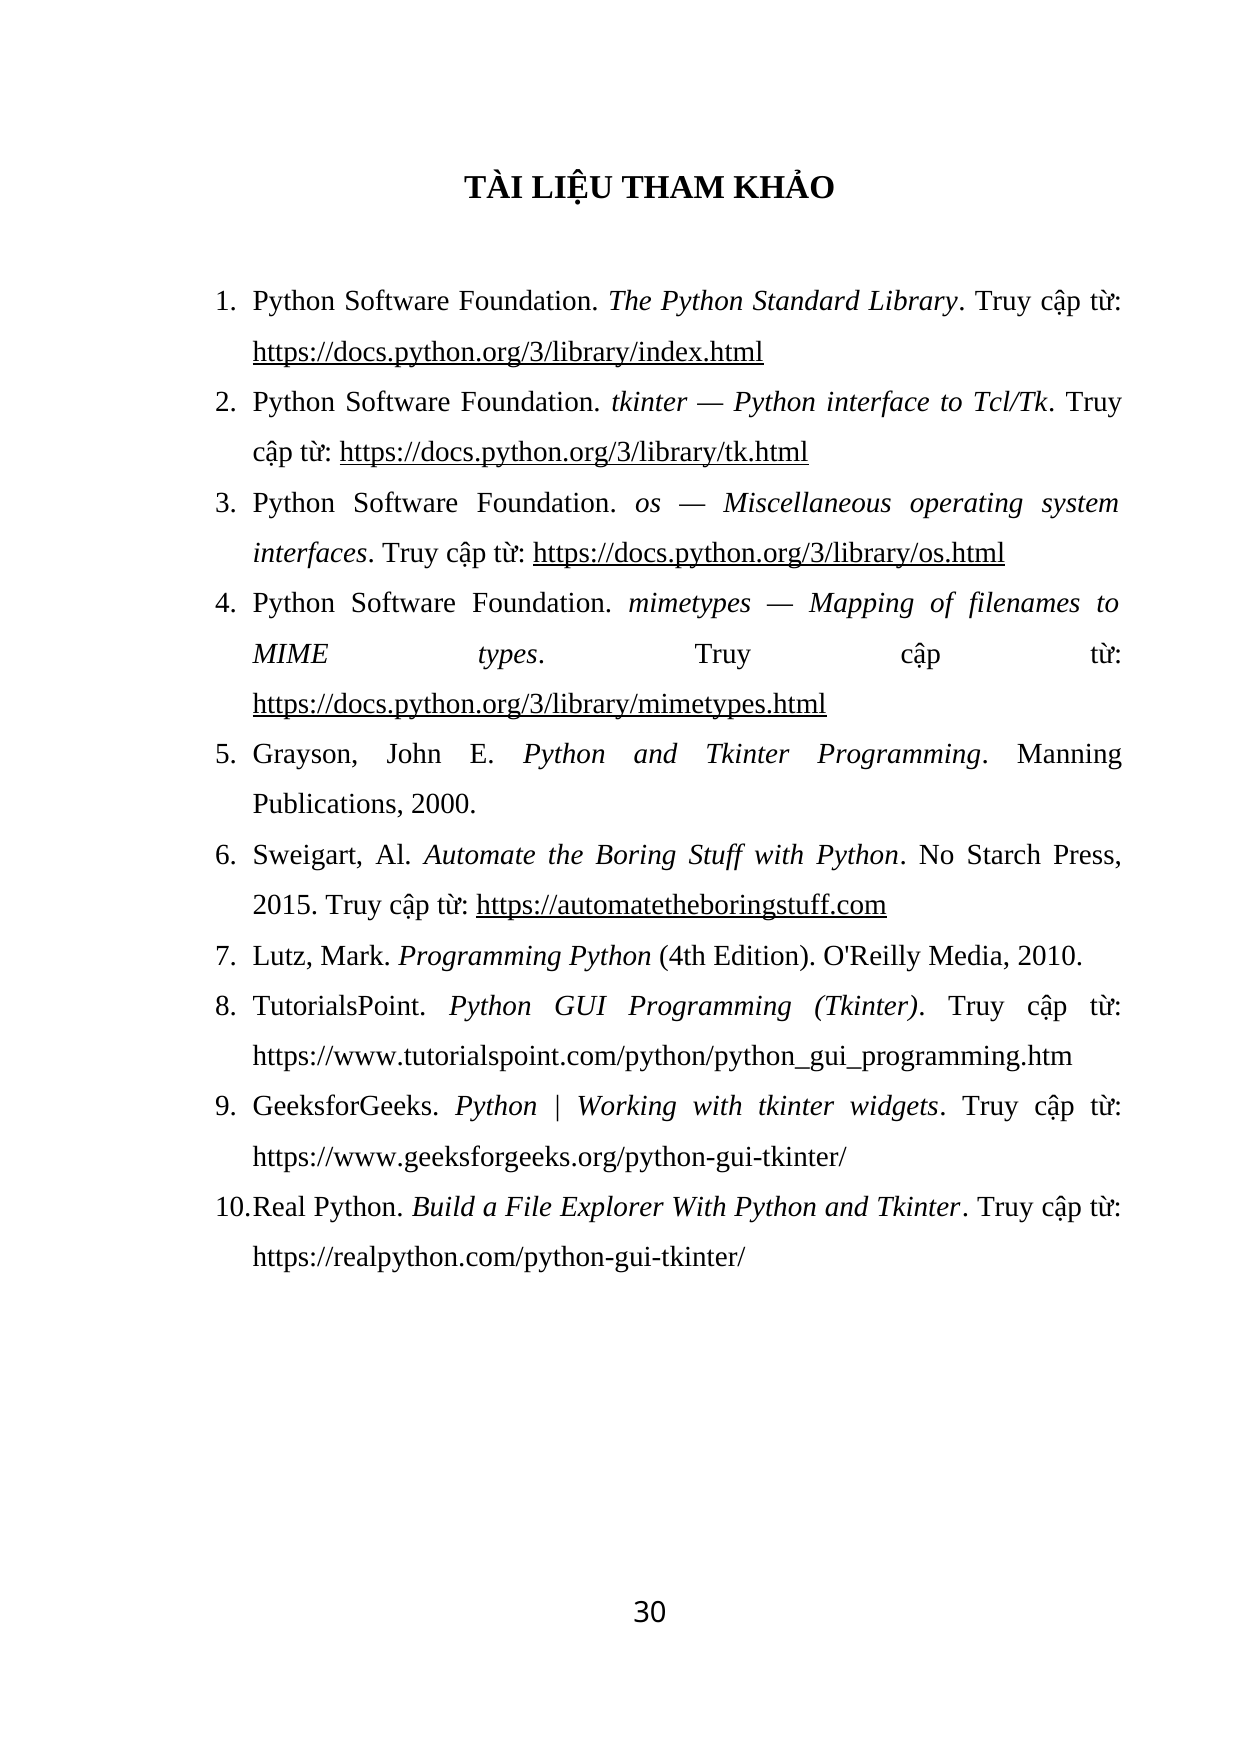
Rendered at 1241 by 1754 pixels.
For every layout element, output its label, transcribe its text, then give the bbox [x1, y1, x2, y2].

subtitle TÀI LIỆU THAM KHẢO [177, 167, 1122, 206]
list Python Software Foundation. tkinter — Python interface to Tcl/Tk. Truy cập từ: https://docs.python.org/3/library/tk.html [215, 384, 1122, 468]
list Python Software Foundation. os — Miscellaneous operating system interfaces. Truy cập từ: https://docs.python.org/3/library/os.html [215, 485, 1122, 569]
list Real Python. Build a File Explorer With Python and Tkinter. Truy cập từ: https://realpython.com/python-gui-tkinter/ [215, 1189, 1122, 1273]
list Python Software Foundation. The Python Standard Library. Truy cập từ: https://docs.python.org/3/library/index.html [215, 283, 1122, 367]
list TutorialsPoint. Python GUI Programming (Tkinter). Truy cập từ: https://www.tutorialspoint.com/python/python_gui_programming.htm [215, 988, 1122, 1072]
list Sweigart, Al. Automate the Boring Stuff with Python. No Starch Press, 2015. Truy cập từ: https://automatetheboringstuff.com [215, 837, 1122, 921]
list GeeksforGeeks. Python | Working with tkinter widgets. Truy cập từ: https://www.geeksforgeeks.org/python-gui-tkinter/ [215, 1088, 1122, 1172]
list Lutz, Mark. Programming Python (4th Edition). O'Reilly Media, 2010. [215, 938, 1122, 971]
list Grayson, John E. Python and Tkinter Programming. Manning Publications, 2000. [215, 736, 1122, 820]
list Python Software Foundation. mimetypes — Mapping of filenames to MIME types. Truy cập từ: https://docs.python.org/3/library/mimetypes.html [215, 585, 1122, 719]
